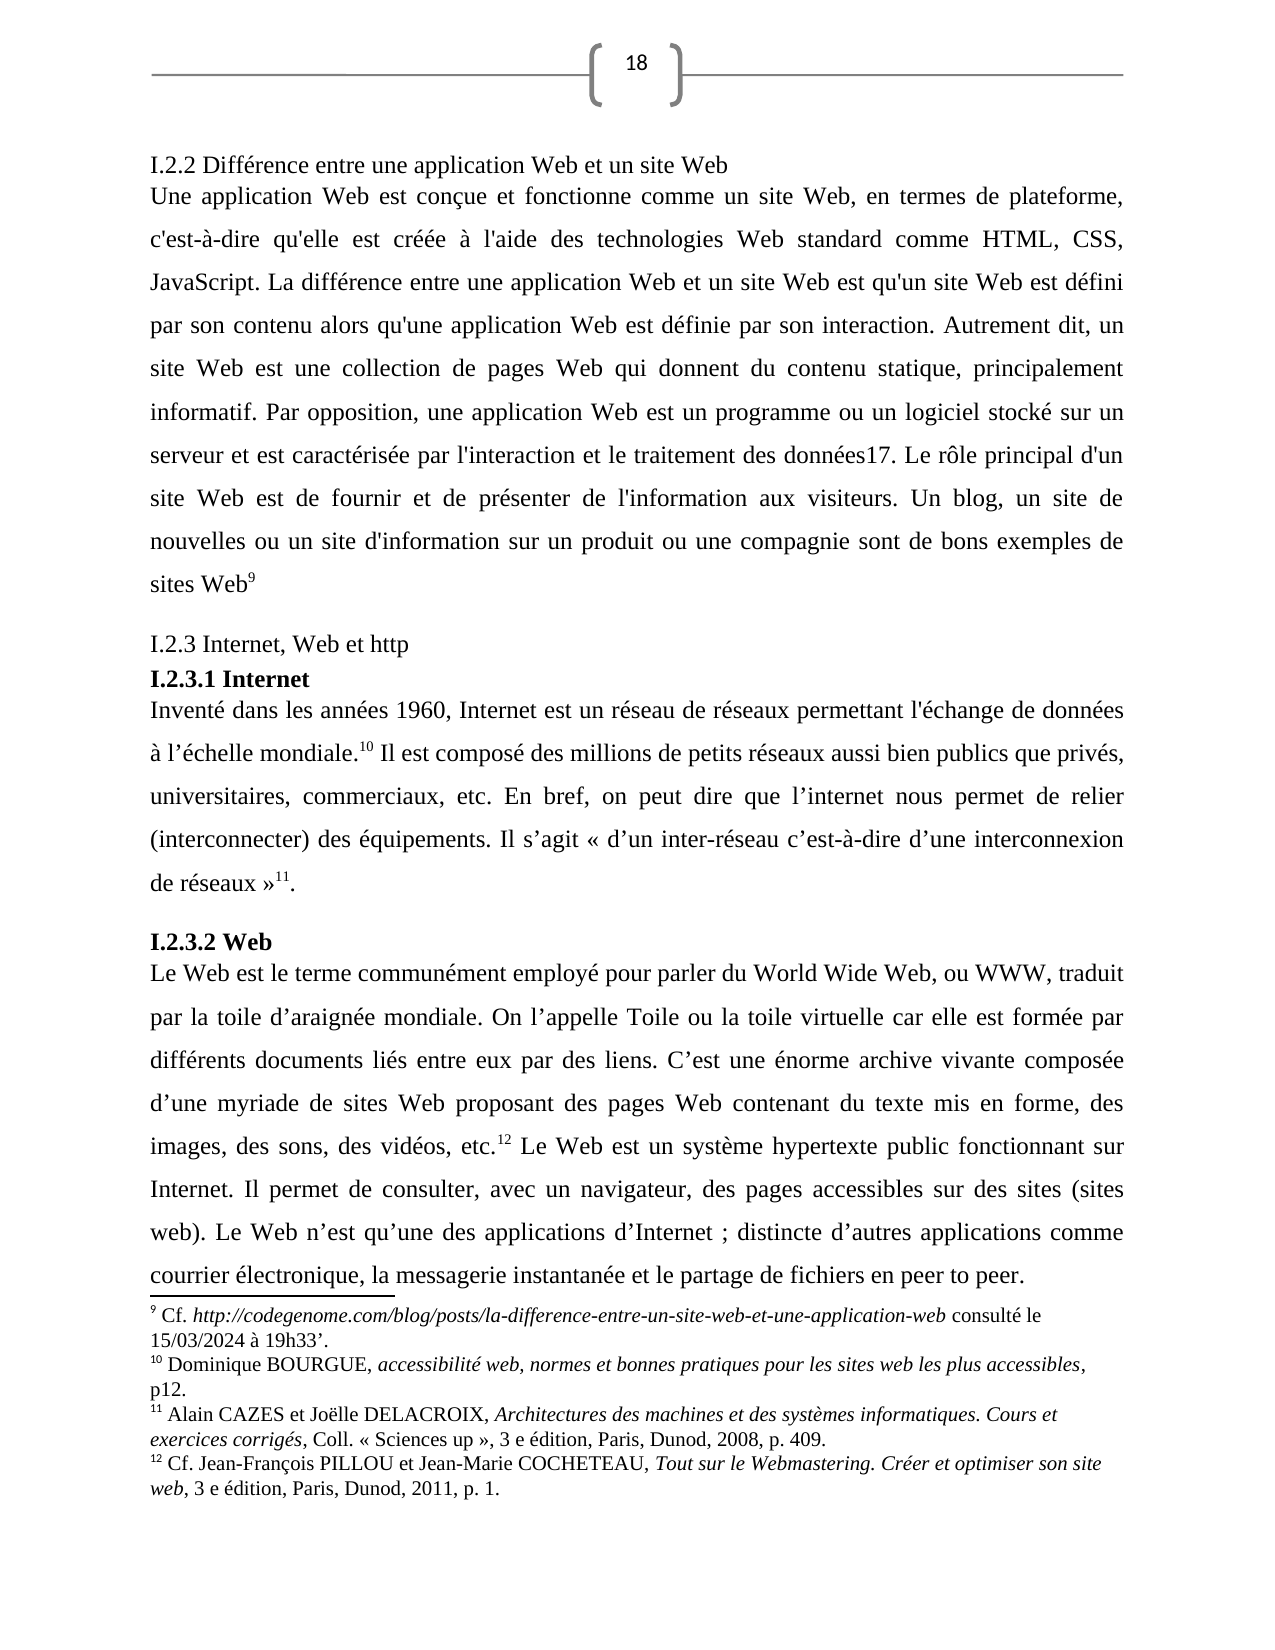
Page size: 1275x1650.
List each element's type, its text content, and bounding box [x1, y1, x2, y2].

text Le Web est le terme communément employé pour parler du World Wide Web, ou WWW, traduit par la toile d’araignée mondiale. On l’appelle Toile ou la toile virtuelle car elle est formée par différents documents liés entre eux par des liens. C’est une énorme archive vivante composée d’une myriade de sites Web proposant des pages Web contenant du texte mis en forme, des images, des sons, des vidéos, etc. Le Web est un système hypertexte public fonctionnant sur Internet. Il permet de consulter, avec un navigateur, des pages accessibles sur des sites (sites web). Le Web n’est qu’une des applications d’Internet ; distincte d’autres applications comme courrier électronique, la messagerie instantanée et le partage de fichiers en peer to peer. [150, 958, 1125, 1289]
text Une application Web est conçue et fonctionne comme un site Web, en termes de plateforme, c'est-à-dire qu'elle est créée à l'aide des technologies Web standard comme HTML, CSS, JavaScript. La différence entre une application Web et un site Web est qu'un site Web est défini par son contenu alors qu'une application Web est définie par son interaction. Autrement dit, un site Web est une collection de pages Web qui donnent du contenu statique, principalement informatif. Par opposition, une application Web est un programme ou un logiciel stocké sur un serveur et est caractérisée par l'interaction et le traitement des données17. Le rôle principal d'un site Web est de fournir et de présenter de l'information aux visiteurs. Un blog, un site de nouvelles ou un site d'information sur un produit ou une compagnie sont de bons exemples de sites Web [150, 181, 1125, 598]
subtitle I.2.2 Différence entre une application Web et un site Web [150, 150, 1125, 179]
text Inventé dans les années 1960, Internet est un réseau de réseaux permettant l'échange de données à l’échelle mondiale. Il est composé des millions de petits réseaux aussi bien publics que privés, universitaires, commerciaux, etc. En bref, on peut dire que l’internet nous permet de relier (interconnecter) des équipements. Il s’agit « d’un inter-réseau c’est-à-dire d’une interconnexion de réseaux ». [150, 695, 1125, 896]
subtitle I.2.3.2 Web [150, 927, 1125, 956]
subtitle I.2.3 Internet, Web et http [150, 629, 1125, 658]
subtitle I.2.3.1 Internet [150, 664, 1125, 693]
